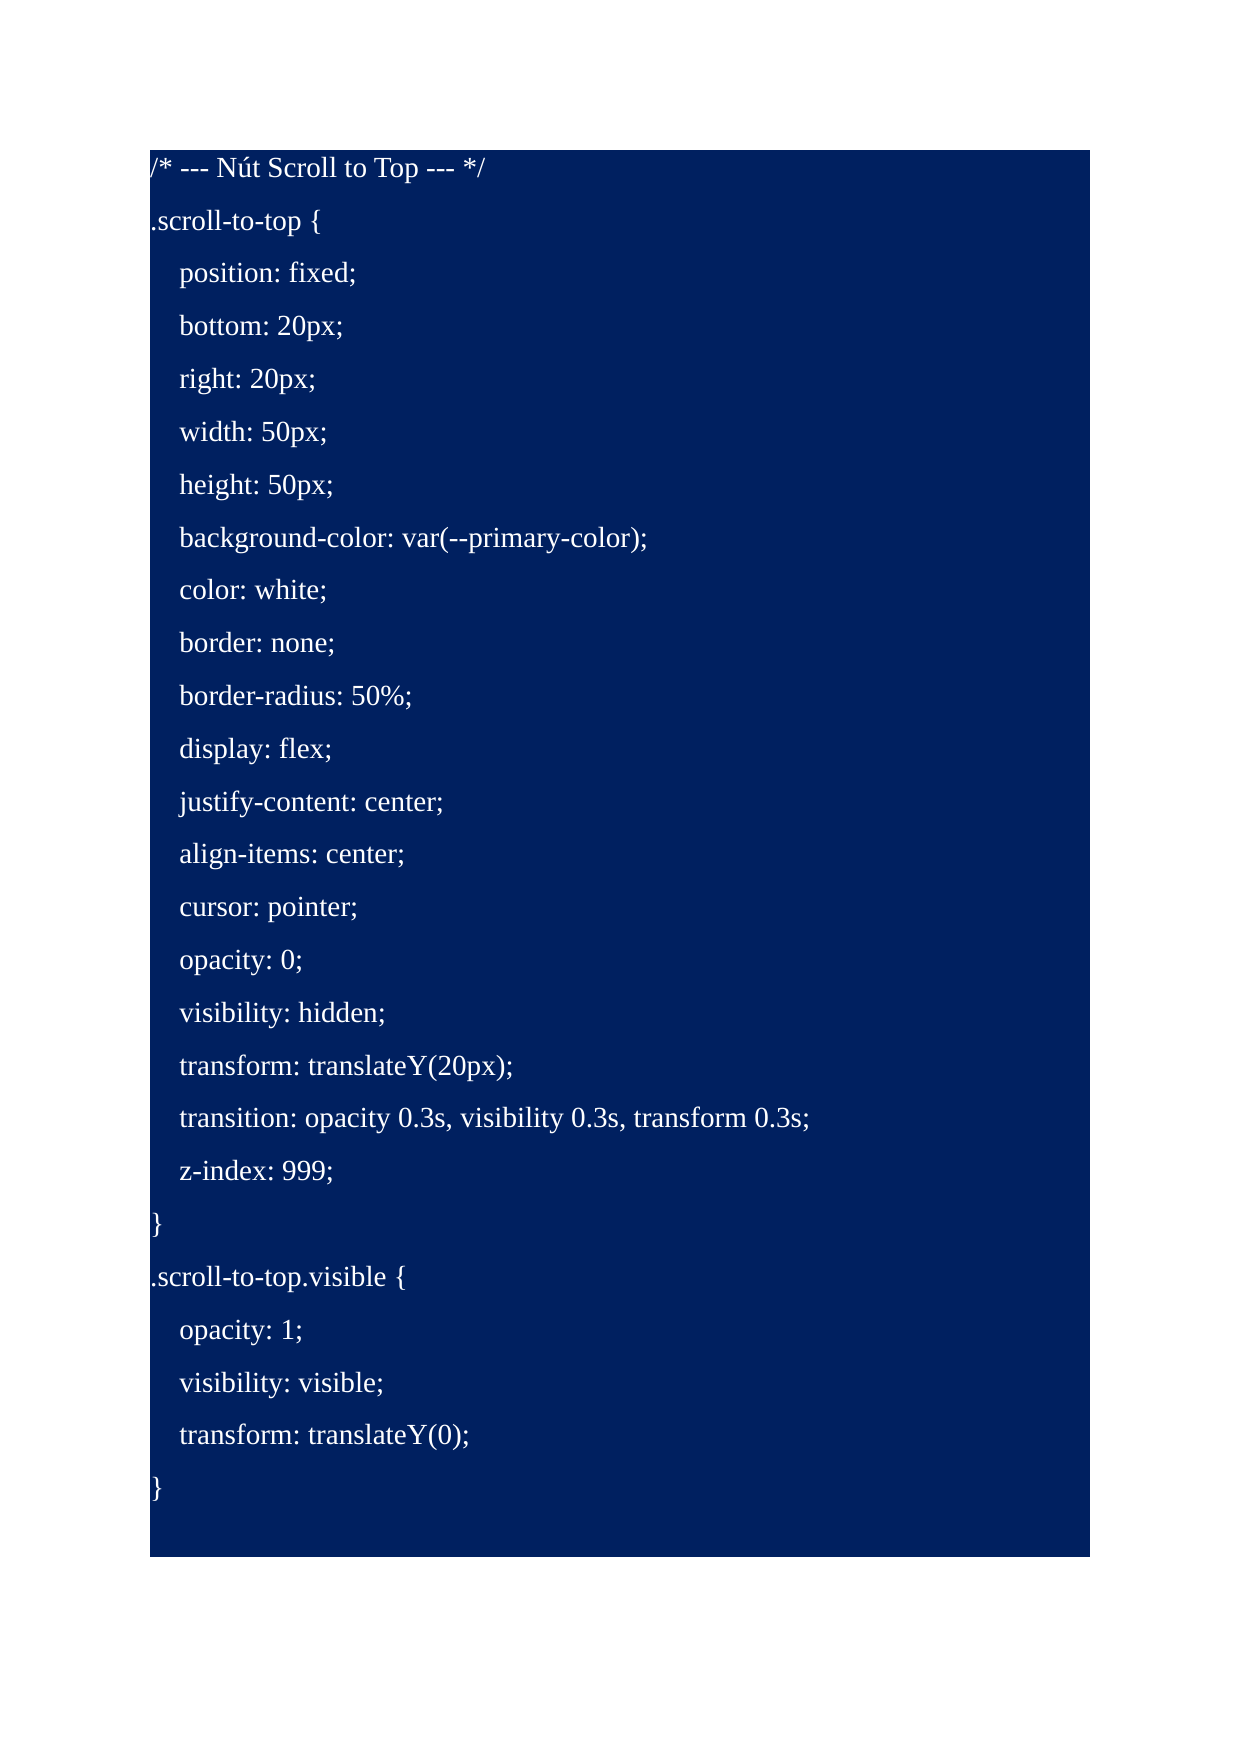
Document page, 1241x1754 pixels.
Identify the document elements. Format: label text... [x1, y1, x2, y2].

text cursor: pointer; [150, 889, 1090, 923]
text opacity: 0; [150, 942, 1090, 976]
text visibility: visible; [150, 1365, 1090, 1398]
text /* --- Nút Scroll to Top --- */ [150, 150, 1090, 183]
text } [150, 1470, 1090, 1504]
text opacity: 1; [150, 1312, 1090, 1345]
text background-color: var(--primary-color); [150, 520, 1090, 553]
text transition: opacity 0.3s, visibility 0.3s, transform 0.3s; [150, 1101, 1090, 1134]
text border: none; [150, 625, 1090, 659]
text z-index: 999; [150, 1153, 1090, 1187]
text right: 20px; [150, 361, 1090, 395]
text justify-content: center; [150, 784, 1090, 817]
text display: flex; [150, 731, 1090, 764]
text border-radius: 50%; [150, 678, 1090, 712]
text align-items: center; [150, 837, 1090, 870]
text bottom: 20px; [150, 308, 1090, 342]
text .scroll-to-top { [150, 203, 1090, 236]
text .scroll-to-top.visible { [150, 1259, 1090, 1293]
text position: fixed; [150, 256, 1090, 289]
text width: 50px; [150, 414, 1090, 448]
text height: 50px; [150, 467, 1090, 500]
text } [150, 1206, 1090, 1240]
text transform: translateY(20px); [150, 1048, 1090, 1081]
text color: white; [150, 572, 1090, 606]
text transform: translateY(0); [150, 1417, 1090, 1451]
text visibility: hidden; [150, 995, 1090, 1028]
